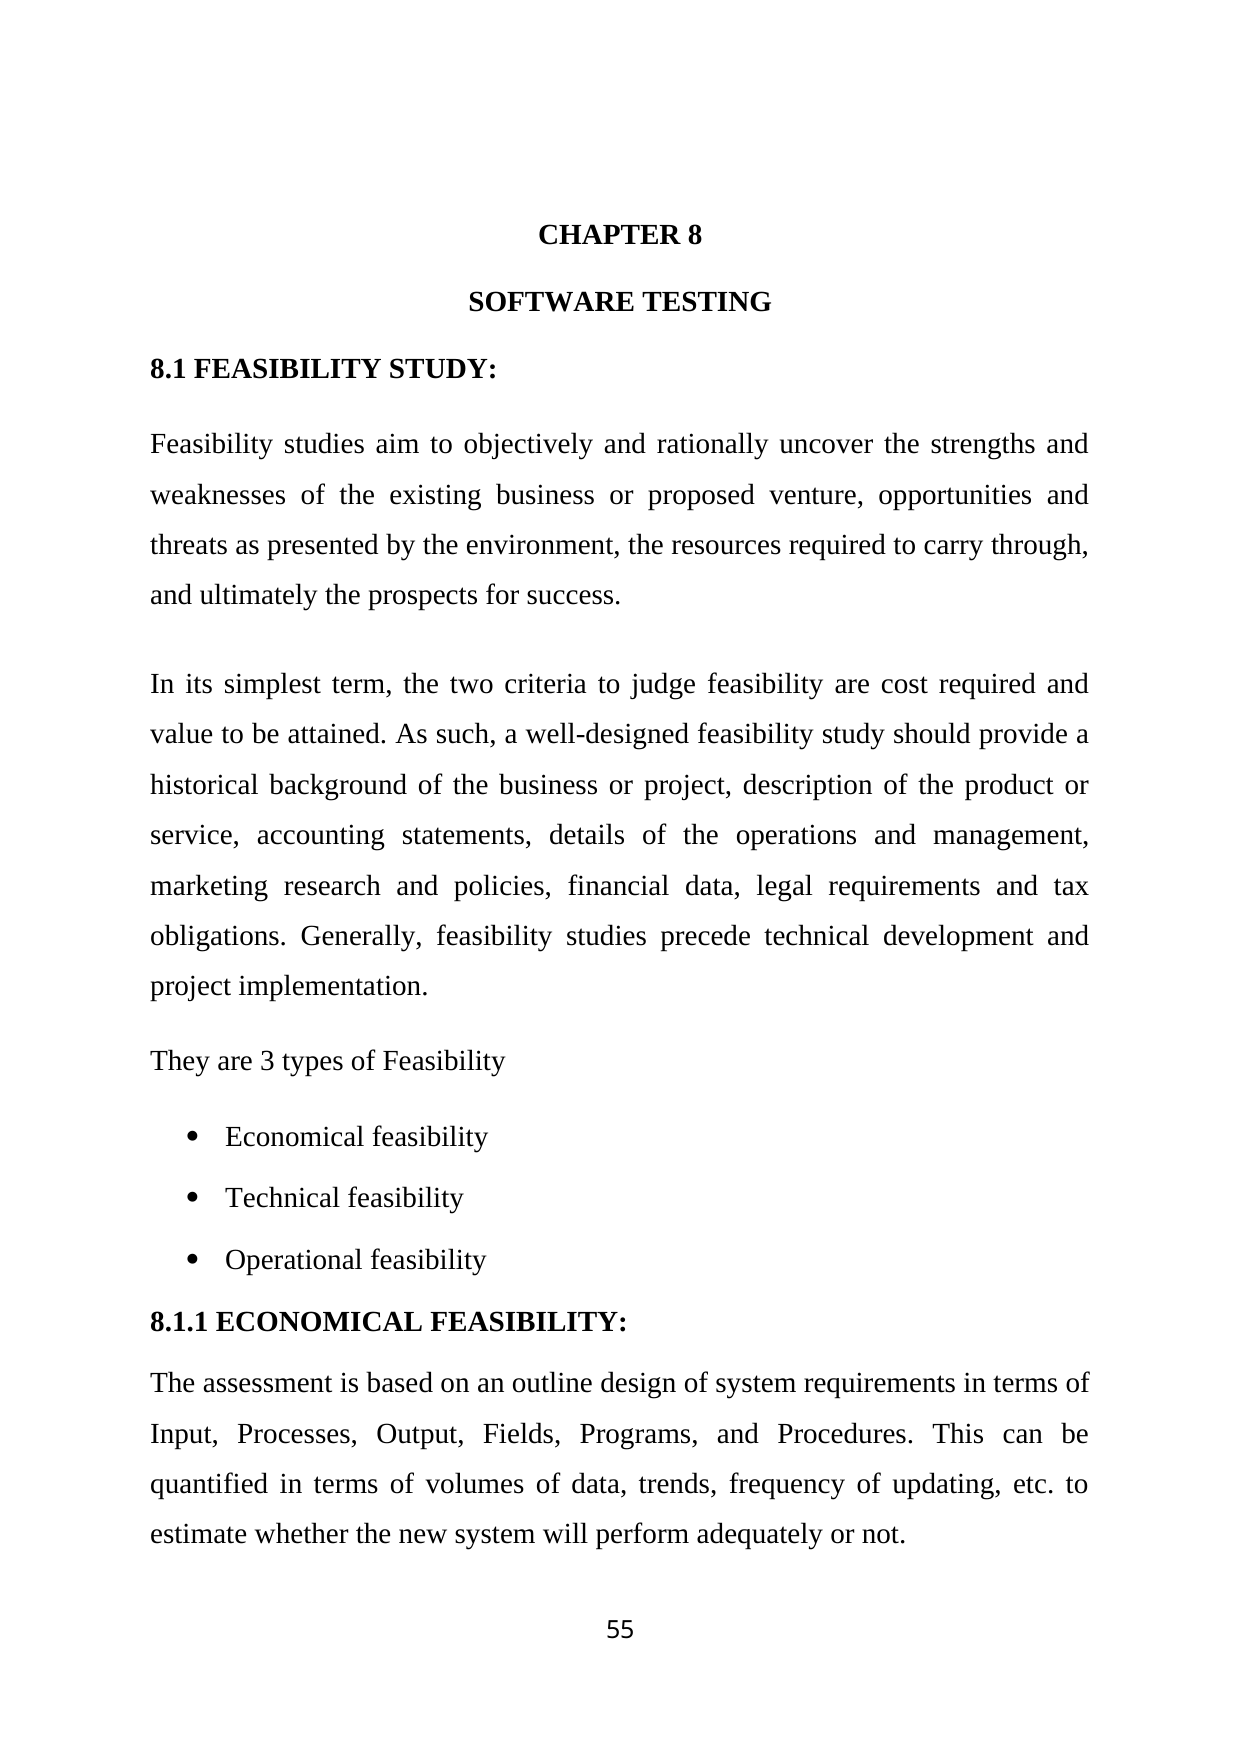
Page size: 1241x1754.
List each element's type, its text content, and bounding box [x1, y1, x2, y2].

text 8.1 FEASIBILITY STUDY: [150, 351, 1090, 385]
list Operational feasibility [187, 1242, 1090, 1276]
text SOFTWARE TESTING [150, 284, 1090, 318]
text They are 3 types of Feasibility [150, 1043, 1090, 1077]
text 8.1.1 ECONOMICAL FEASIBILITY: [150, 1304, 1090, 1337]
text The assessment is based on an outline design of system requirements in terms of Input, Processes, Output, Fields, Programs, and Procedures. This can be quantified in terms of volumes of data, trends, frequency of updating, etc. to estimate whether the new system will perform adequately or not. [150, 1365, 1090, 1550]
list Economical feasibility [187, 1119, 1090, 1152]
text In its simplest term, the two criteria to judge feasibility are cost required and value to be attained. As such, a well-designed feasibility study should provide a historical background of the business or project, description of the product or service, accounting statements, details of the operations and management, marketing research and policies, financial data, legal requirements and tax obligations. Generally, feasibility studies precede technical development and project implementation. [150, 666, 1090, 1002]
text CHAPTER 8 [150, 217, 1090, 251]
text Feasibility studies aim to objectively and rationally uncover the strengths and weaknesses of the existing business or proposed venture, opportunities and threats as presented by the environment, the resources required to carry through, and ultimately the prospects for success. [150, 427, 1090, 611]
list Technical feasibility [187, 1181, 1090, 1214]
